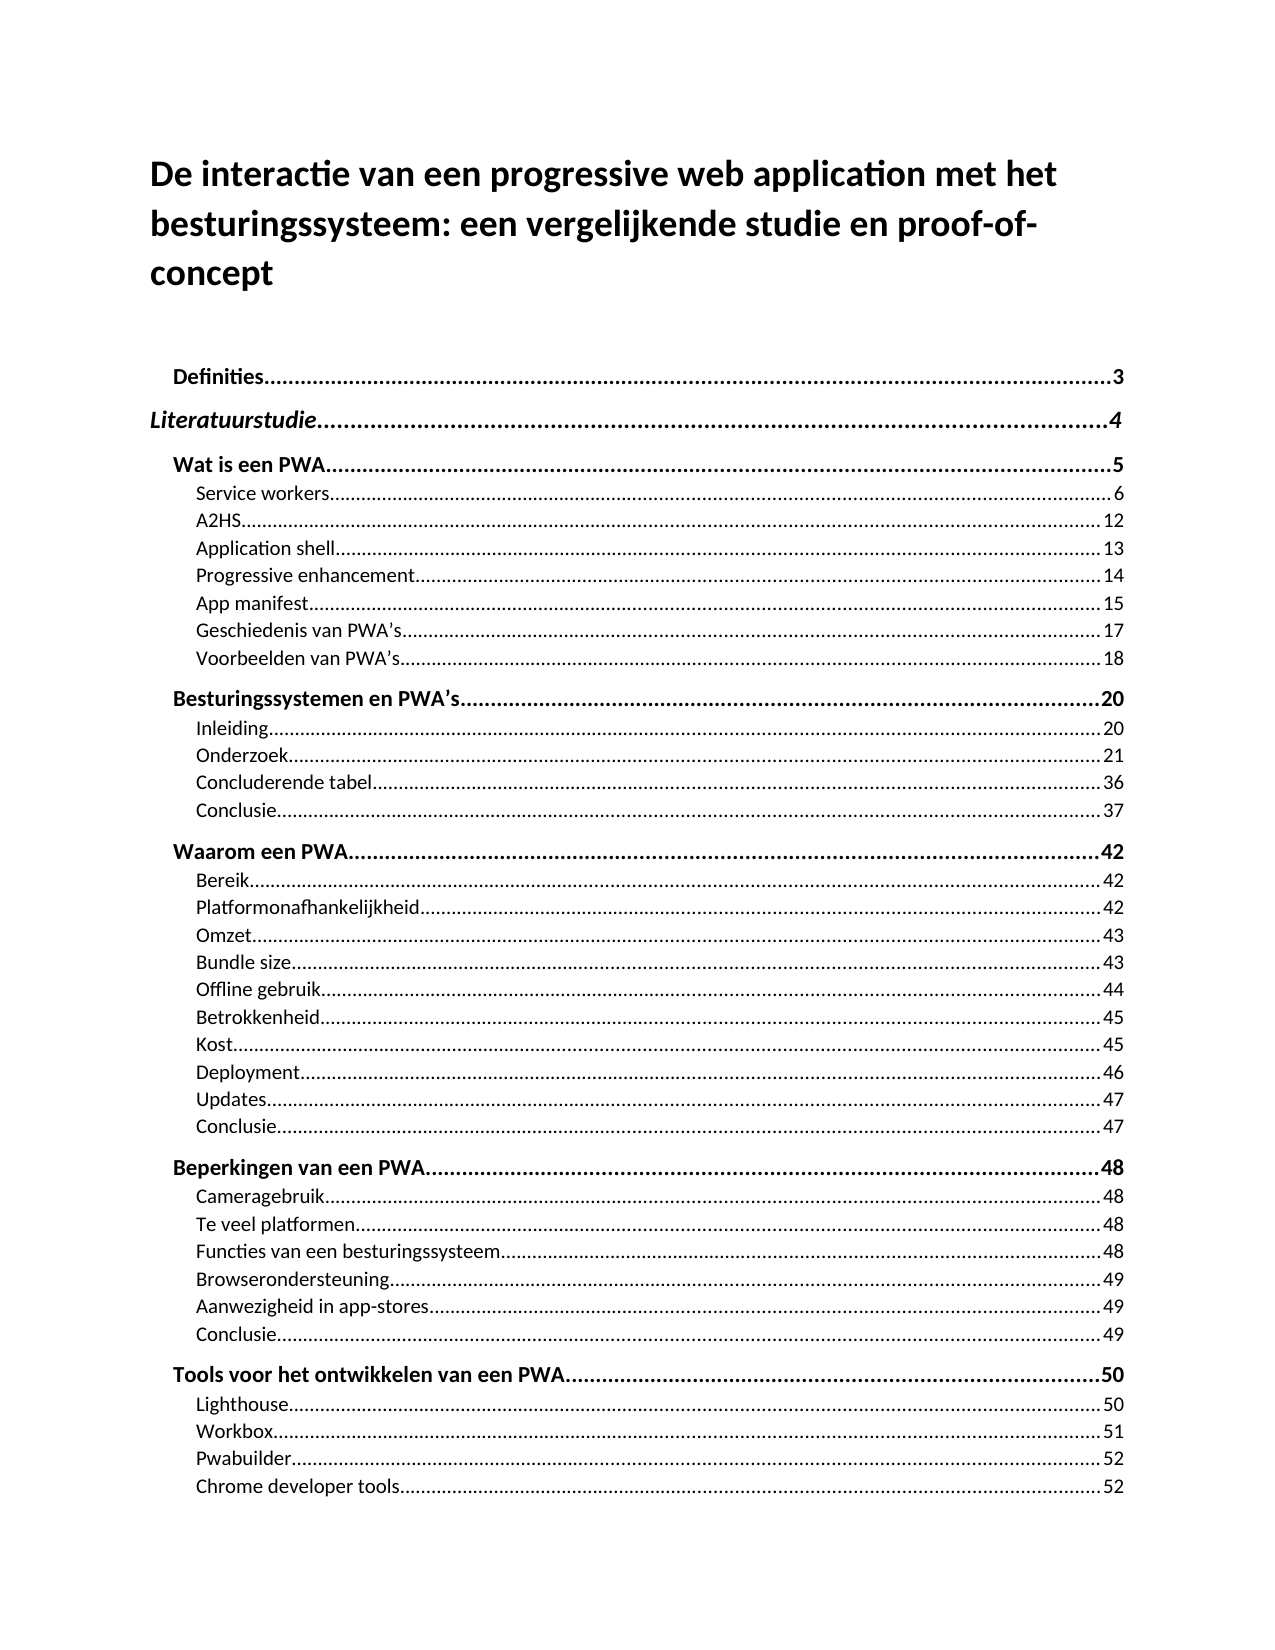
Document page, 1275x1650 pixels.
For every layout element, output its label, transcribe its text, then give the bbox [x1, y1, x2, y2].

text Betrokkenheid 45 [196, 1004, 1125, 1029]
text Updates 47 [196, 1086, 1125, 1112]
text Offline gebruik 44 [196, 977, 1125, 1002]
text Definities 3 [173, 362, 1125, 390]
text Wat is een PWA 5 [173, 450, 1125, 478]
text Conclusie 47 [196, 1114, 1125, 1139]
text A2HS 12 [196, 508, 1125, 533]
text Inleiding 20 [196, 715, 1125, 740]
text Bundle size 43 [196, 949, 1125, 975]
text Omzet 43 [196, 922, 1125, 947]
text Service workers 6 [196, 480, 1125, 506]
text Te veel platformen 48 [196, 1211, 1125, 1237]
text Literatuurstudie 4 [150, 405, 1125, 435]
text Waarom een PWA 42 [173, 837, 1125, 865]
text Progressive enhancement 14 [196, 562, 1125, 588]
text Functies van een besturingssysteem 48 [196, 1238, 1125, 1264]
text Kost 45 [196, 1031, 1125, 1057]
text Beperkingen van een PWA 48 [173, 1153, 1125, 1182]
text Concluderende tabel 36 [196, 769, 1125, 795]
text Onderzoek 21 [196, 742, 1125, 768]
text Bereik 42 [196, 867, 1125, 892]
text De interactie van een progressive web application met het besturingssysteem: een vergelijkende studie en proof-of-concept [150, 150, 1125, 295]
text Besturingssystemen en PWA’s 20 [173, 684, 1125, 713]
text Deployment 46 [196, 1059, 1125, 1084]
text Workbox 51 [196, 1418, 1125, 1444]
text Browserondersteuning 49 [196, 1266, 1125, 1291]
text Conclusie 49 [196, 1321, 1125, 1346]
text Conclusie 37 [196, 797, 1125, 822]
text Voorbeelden van PWA’s 18 [196, 645, 1125, 670]
text Tools voor het ontwikkelen van een PWA 50 [173, 1361, 1125, 1389]
text Platformonafhankelijkheid 42 [196, 894, 1125, 920]
text Geschiedenis van PWA’s 17 [196, 617, 1125, 643]
text Chrome developer tools 52 [196, 1473, 1125, 1498]
text Cameragebruik 48 [196, 1184, 1125, 1209]
text App manifest 15 [196, 590, 1125, 615]
text Aanwezigheid in app-stores 49 [196, 1293, 1125, 1319]
text Lighthouse 50 [196, 1391, 1125, 1416]
text Application shell 13 [196, 535, 1125, 561]
text Pwabuilder 52 [196, 1446, 1125, 1471]
